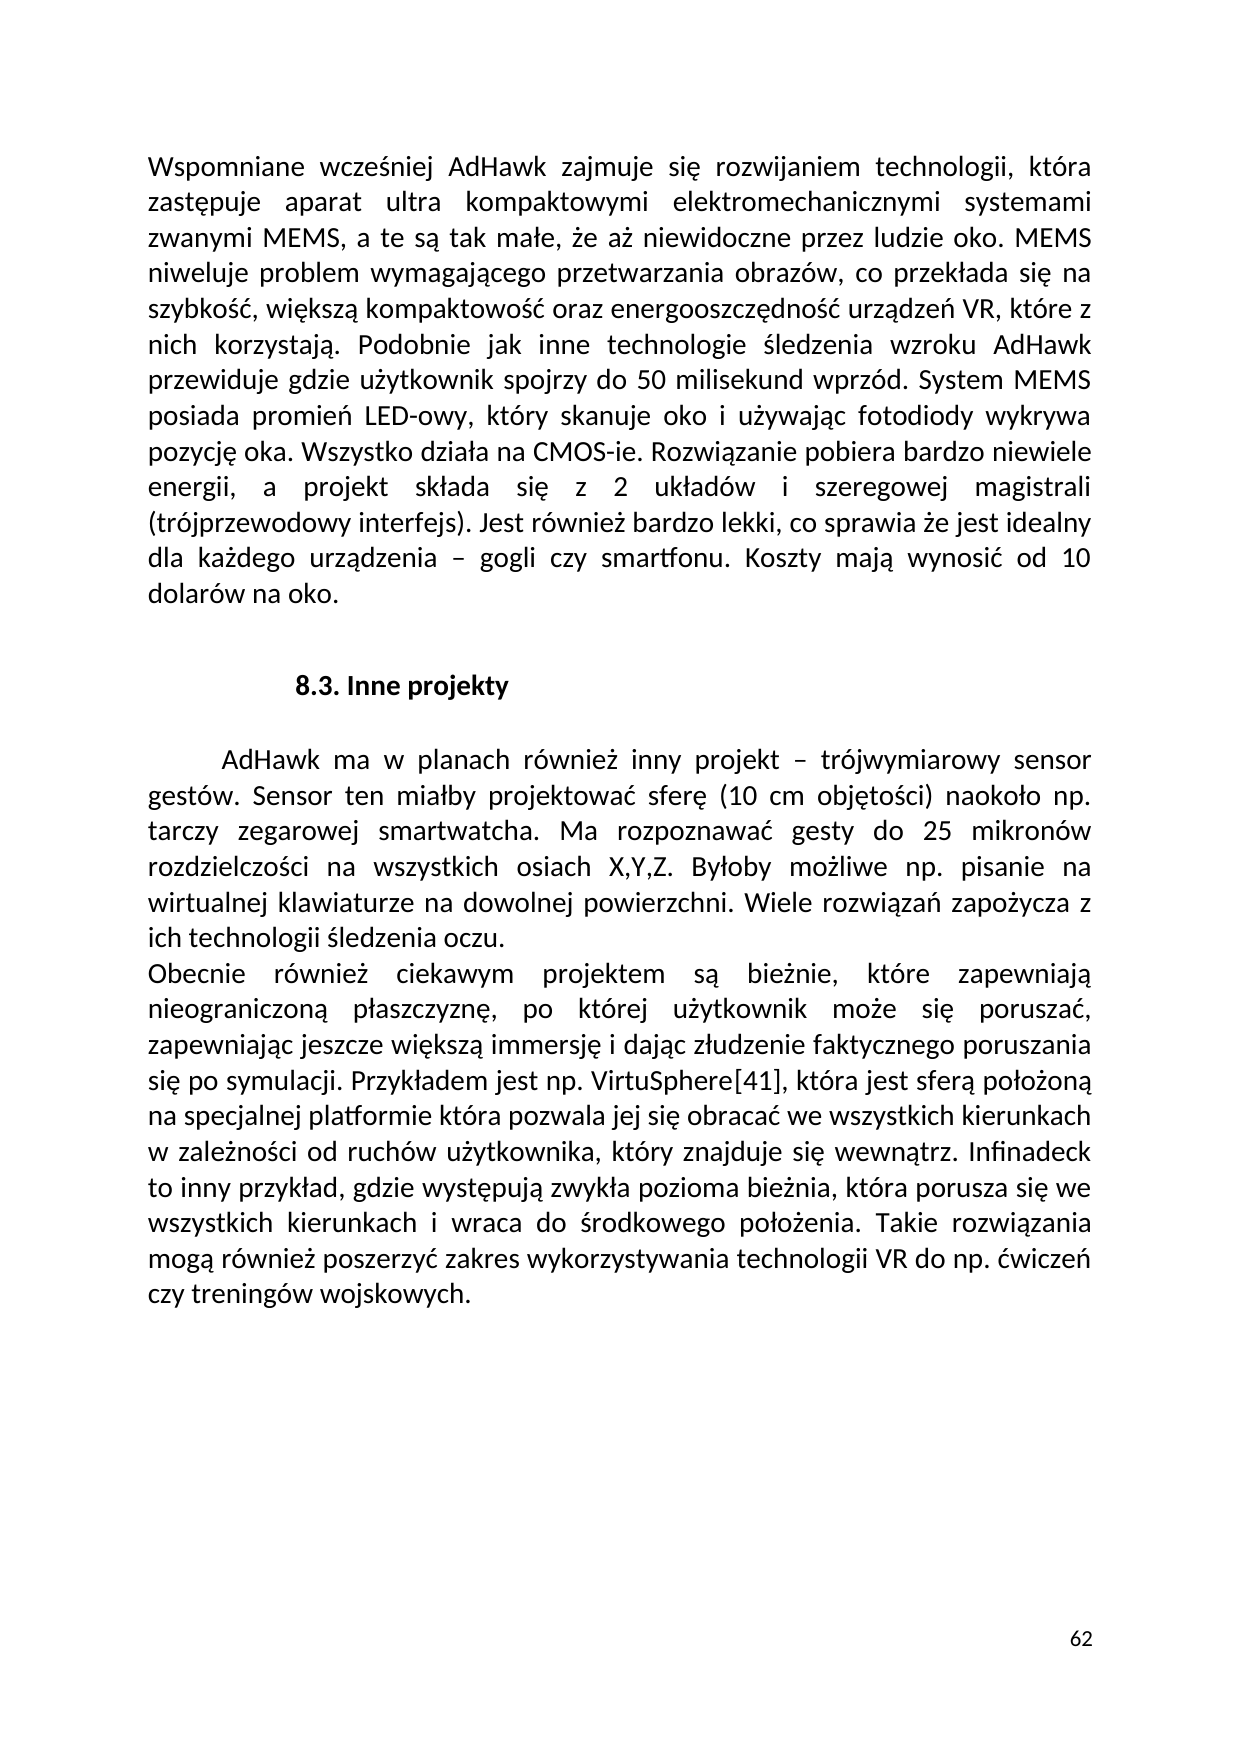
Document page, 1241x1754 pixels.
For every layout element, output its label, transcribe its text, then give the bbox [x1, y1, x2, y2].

subtitle 8.3. Inne projekty [295, 667, 1093, 703]
text AdHawk ma w planach również inny projekt – trójwymiarowy sensor gestów. Sensor ten miałby projektować sferę (10 cm objętości) naokoło np. tarczy zegarowej smartwatcha. Ma rozpoznawać gesty do 25 mikronów rozdzielczości na wszystkich osiach X,Y,Z. Byłoby możliwe np. pisanie na wirtualnej klawiaturze na dowolnej powierzchni. Wiele rozwiązań zapożycza z ich technologii śledzenia oczu. [148, 741, 1093, 955]
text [148, 148, 1093, 611]
text Obecnie również ciekawym projektem są bieżnie, które zapewniają nieograniczoną płaszczyznę, po której użytkownik może się poruszać, zapewniając jeszcze większą immersję i dając złudzenie faktycznego poruszania się po symulacji. Przykładem jest np. VirtuSphere[41], która jest sferą położoną na specjalnej platformie która pozwala jej się obracać we wszystkich kierunkach w zależności od ruchów użytkownika, który znajduje się wewnątrz. Infinadeck to inny przykład, gdzie występują zwykła pozioma bieżnia, która porusza się we wszystkich kierunkach i wraca do środkowego położenia. Takie rozwiązania mogą również poszerzyć zakres wykorzystywania technologii VR do np. ćwiczeń czy treningów wojskowych. [148, 955, 1093, 1311]
